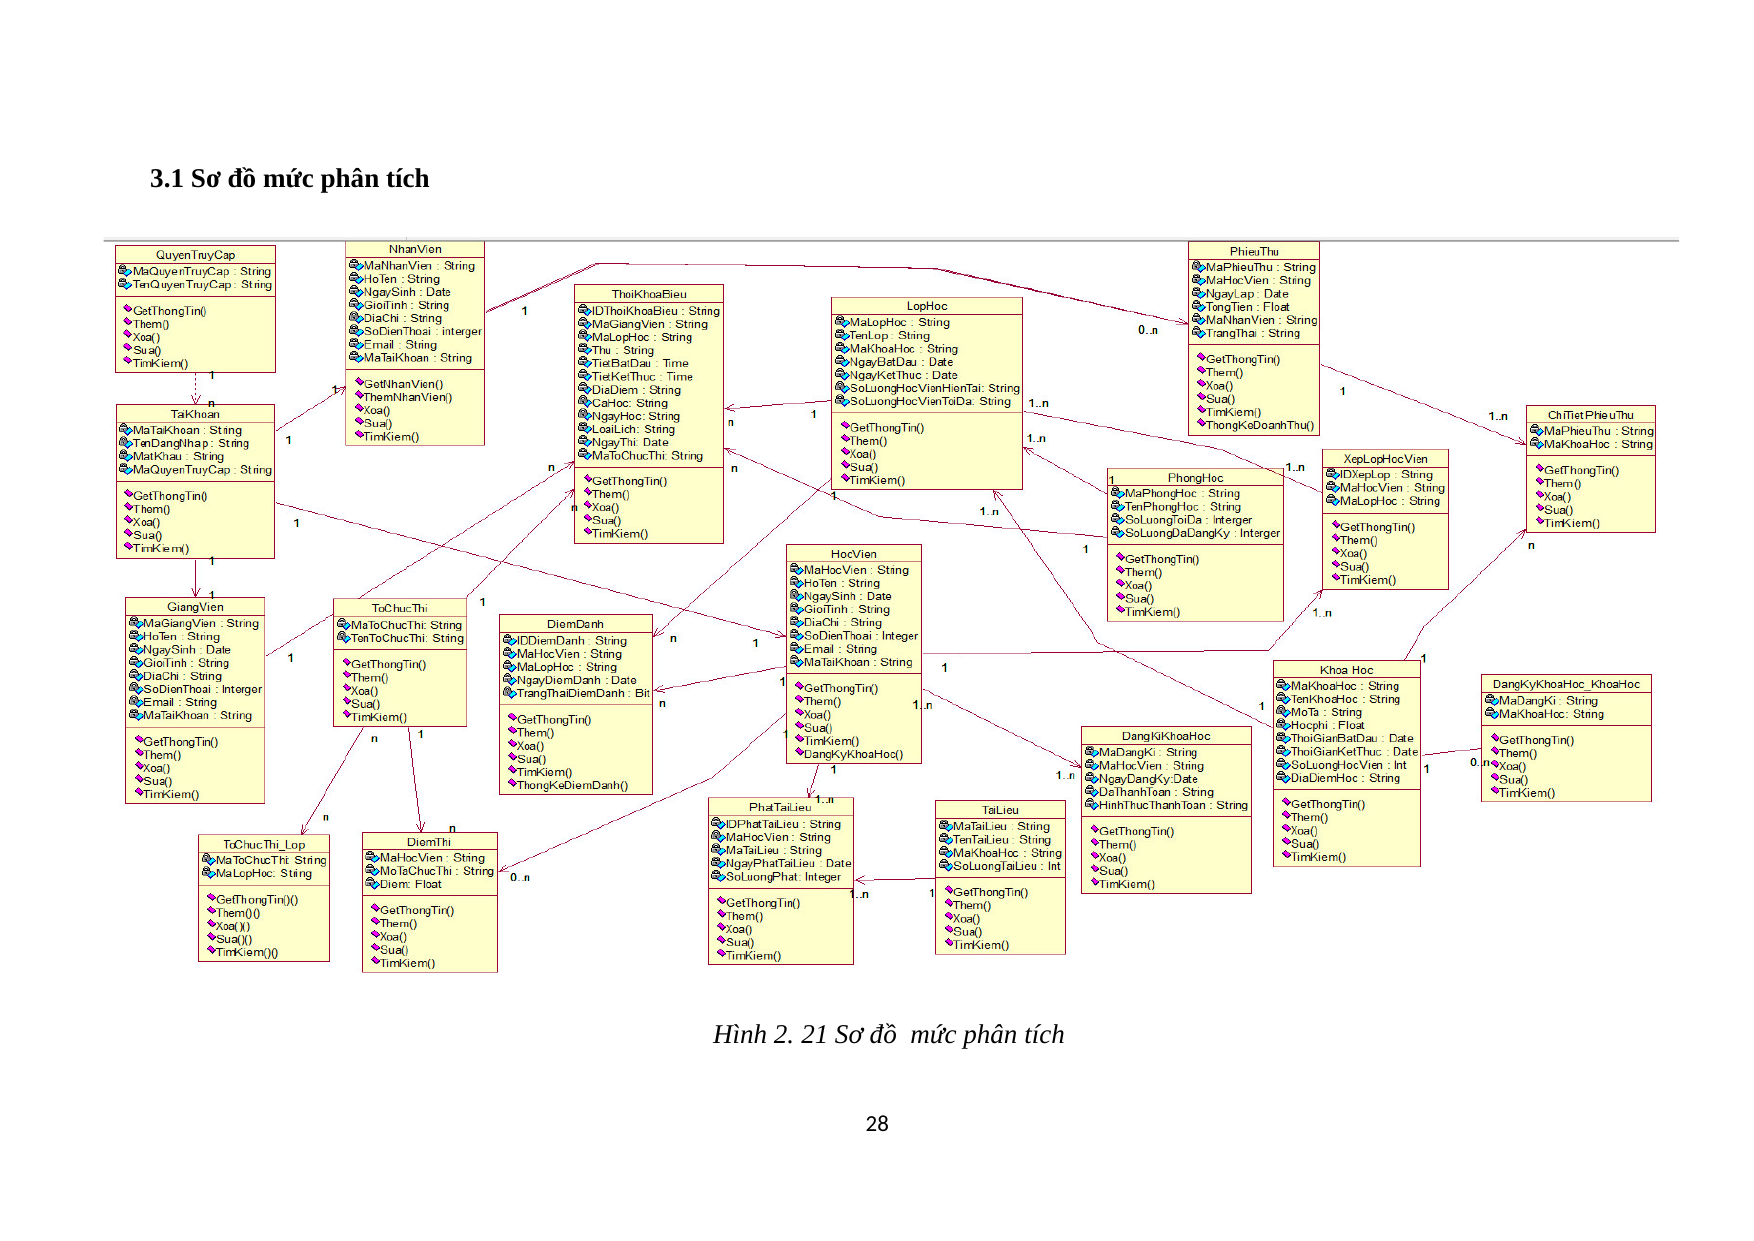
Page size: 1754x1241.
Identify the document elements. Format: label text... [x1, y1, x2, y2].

text 3.1 Sơ đồ mức phân tích [150, 162, 1604, 194]
picture [103, 237, 1680, 973]
